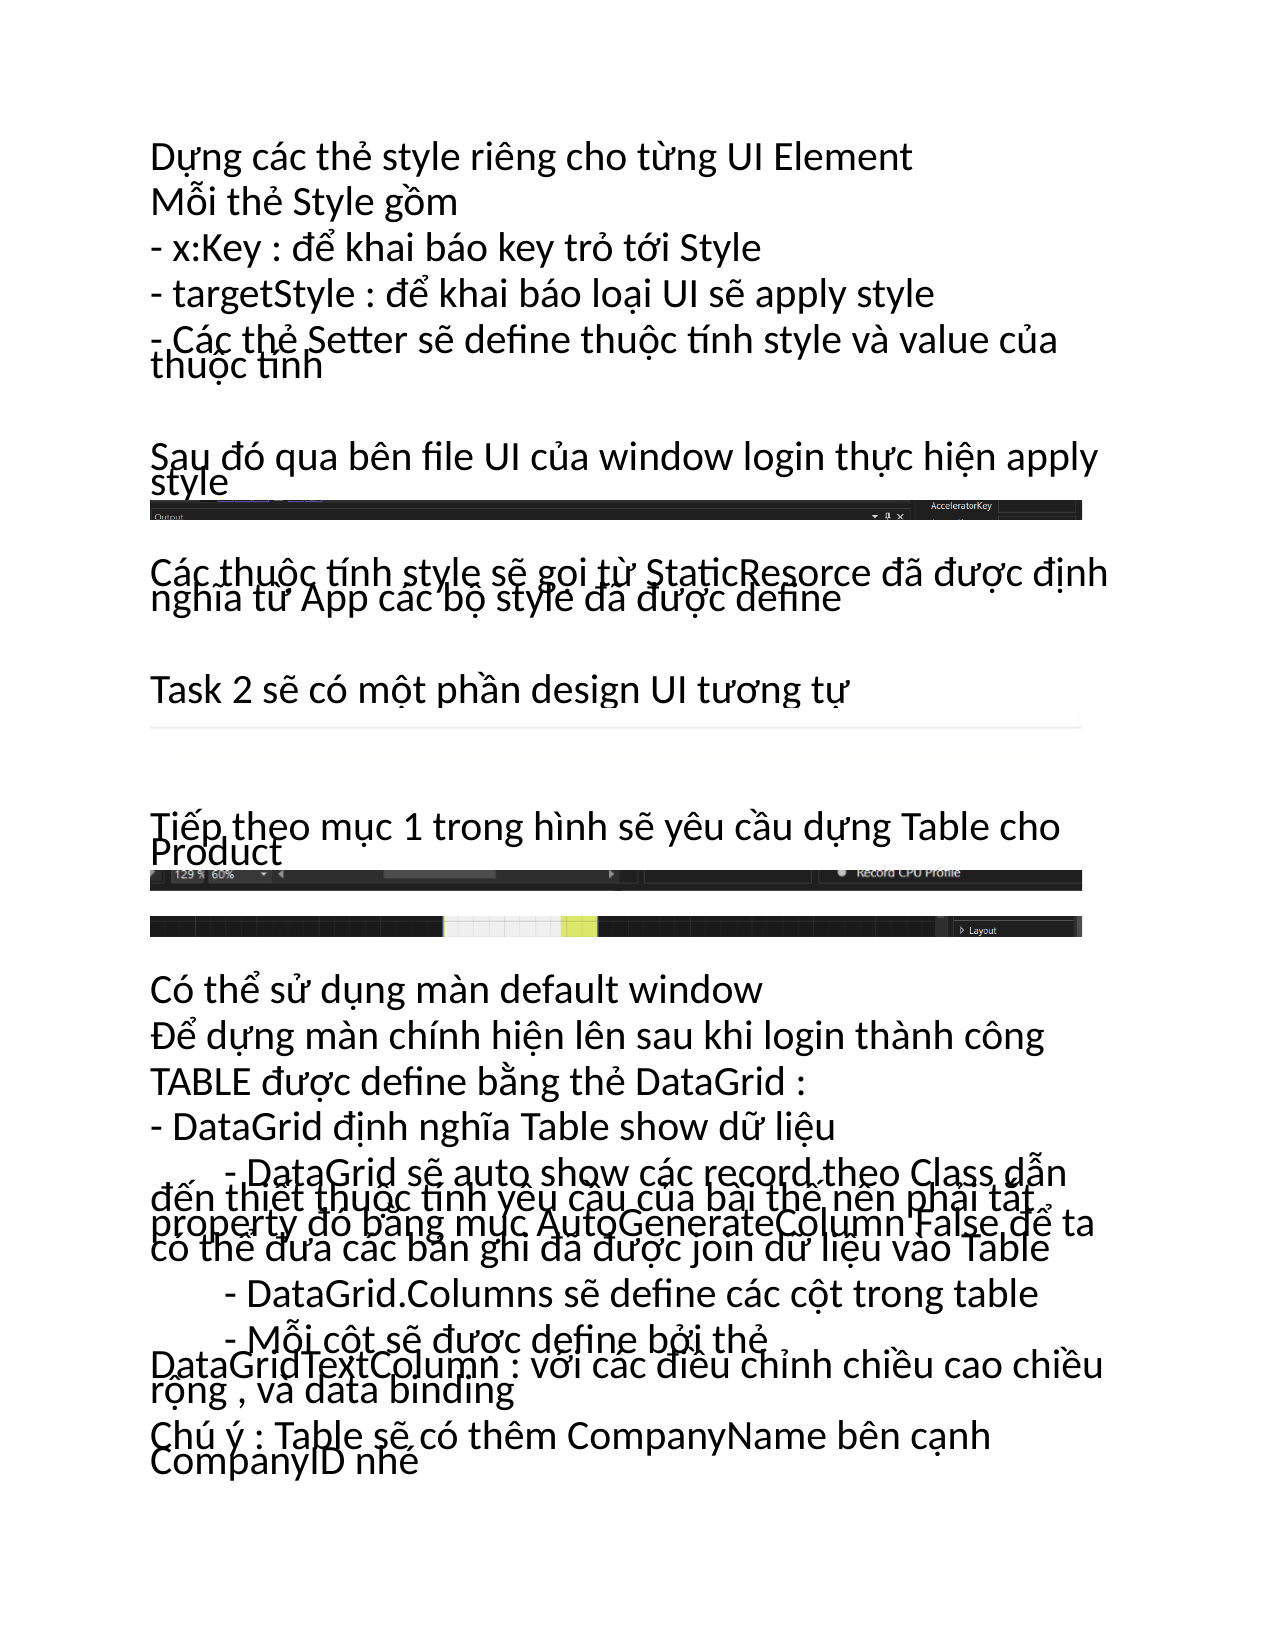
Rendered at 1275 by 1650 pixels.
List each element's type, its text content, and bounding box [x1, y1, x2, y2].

text - x:Key : để khai báo key trỏ tới Style [720, 242, 1125, 267]
text Các thuộc tính style sẽ gọi từ StaticResorce đã được định nghĩa từ App các bộ style đã được define [150, 567, 542, 617]
text - x:Key : để khai báo key trỏ tới Style [150, 242, 250, 267]
text Dựng các thẻ style riêng cho từng UI Element [542, 150, 703, 175]
text Tiếp theo mục 1 trong hình sẽ yêu cầu dựng Table cho Product [150, 821, 1125, 871]
text Mỗi thẻ Style gồm [390, 196, 1125, 221]
text Sau đó qua bên file UI của window login thực hiện apply style [173, 450, 1125, 500]
text - x:Key : để khai báo key trỏ tới Style [250, 242, 543, 267]
text Task 2 sẽ có một phần design UI tương tự [787, 683, 1125, 708]
text Các thuộc tính style sẽ gọi từ StaticResorce đã được định nghĩa từ App các bộ style đã được define [533, 567, 1125, 617]
text - DataGrid.Columns sẽ define các cột trong table [150, 1287, 930, 1312]
text - Các thẻ Setter sẽ define thuộc tính style và value của thuộc tính [150, 333, 1125, 383]
text Task 2 sẽ có một phần design UI tương tự [150, 683, 438, 708]
text - targetStyle : để khai báo loại UI sẽ apply style [895, 287, 1125, 312]
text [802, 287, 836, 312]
text Dựng các thẻ style riêng cho từng UI Element [703, 150, 1125, 175]
text - DataGrid.Columns sẽ define các cột trong table [930, 1287, 1125, 1312]
text TABLE được define bằng thẻ DataGrid : [546, 1075, 1125, 1100]
text - x:Key : để khai báo key trỏ tới Style [543, 242, 720, 267]
text - DataGrid định nghĩa Table show dữ liệu [150, 1121, 445, 1146]
text - targetStyle : để khai báo loại UI sẽ apply style [315, 287, 777, 312]
text TABLE được define bằng thẻ DataGrid : [150, 1075, 546, 1100]
text Có thể sử dụng màn default window [150, 983, 392, 1008]
text Dựng các thẻ style riêng cho từng UI Element [228, 150, 419, 175]
text Để dựng màn chính hiện lên sau khi login thành công [150, 1029, 281, 1054]
text Task 2 sẽ có một phần design UI tương tự [605, 683, 787, 708]
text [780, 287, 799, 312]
text Để dựng màn chính hiện lên sau khi login thành công [281, 1029, 800, 1054]
text - Mỗi cột sẽ được define bởi thẻ DataGridTextColumn : với các điều chỉnh chiều cao chiều rộng , và data binding [150, 1333, 1125, 1408]
text Chú ý : Table sẽ có thêm CompanyName bên cạnh CompanyID nhé [150, 1429, 233, 1479]
text Chú ý : Table sẽ có thêm CompanyName bên cạnh CompanyID nhé [233, 1429, 1125, 1479]
text Có thể sử dụng màn default window [392, 983, 1125, 1008]
text Để dựng màn chính hiện lên sau khi login thành công [800, 1029, 1031, 1054]
text - DataGrid định nghĩa Table show dữ liệu [446, 1121, 1125, 1146]
text Mỗi thẻ Style gồm [333, 196, 389, 221]
text Mỗi thẻ Style gồm [150, 196, 333, 221]
text Task 2 sẽ có một phần design UI tương tự [441, 683, 605, 708]
text Dựng các thẻ style riêng cho từng UI Element [420, 150, 542, 175]
text - DataGrid sẽ auto show các record theo Class dẫn đến thiết thuộc tính yêu cầu của bài thế nên phải tắt property đó bằng mục AutoGenerateColumn False để ta có thể đưa các bản ghi đã được join dữ liệu vào Table [150, 1167, 1125, 1267]
